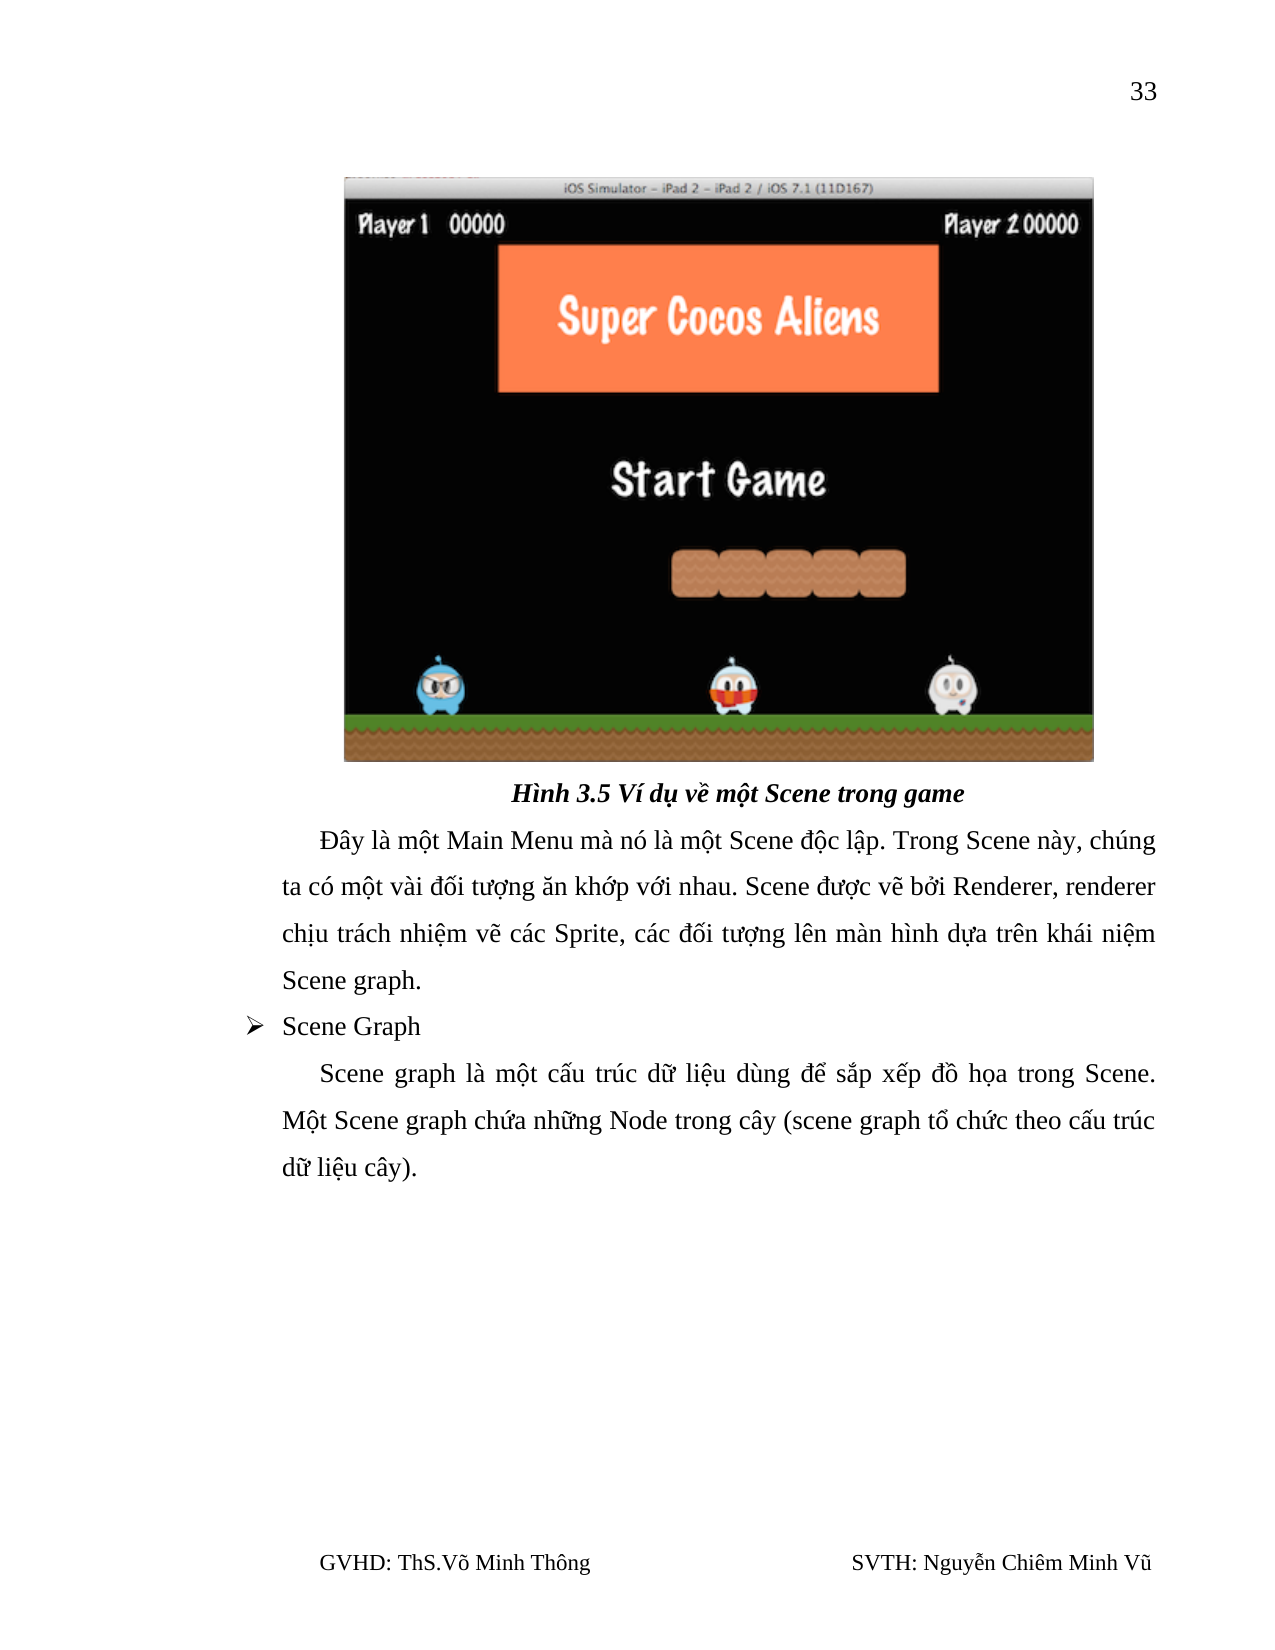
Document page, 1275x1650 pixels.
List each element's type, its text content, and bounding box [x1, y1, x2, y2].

subtitle Hình 3.5 Ví dụ về một Scene trong game [282, 777, 1157, 808]
list Scene Graph [244, 1010, 1157, 1042]
text Scene graph là một cấu trúc dữ liệu dùng để sắp xếp đồ họa trong Scene. Một Scene graph chứa những Node trong cây (scene graph tổ chức theo cấu trúc dữ liệu cây). [282, 1057, 1157, 1182]
picture [343, 177, 1094, 762]
text Đây là một Main Menu mà nó là một Scene độc lập. Trong Scene này, chúng ta có một vài đối tượng ăn khớp với nhau. Scene được vẽ bởi Renderer, renderer chịu trách nhiệm vẽ các Sprite, các đối tượng lên màn hình dựa trên khái niệm Scene graph. [282, 824, 1157, 995]
